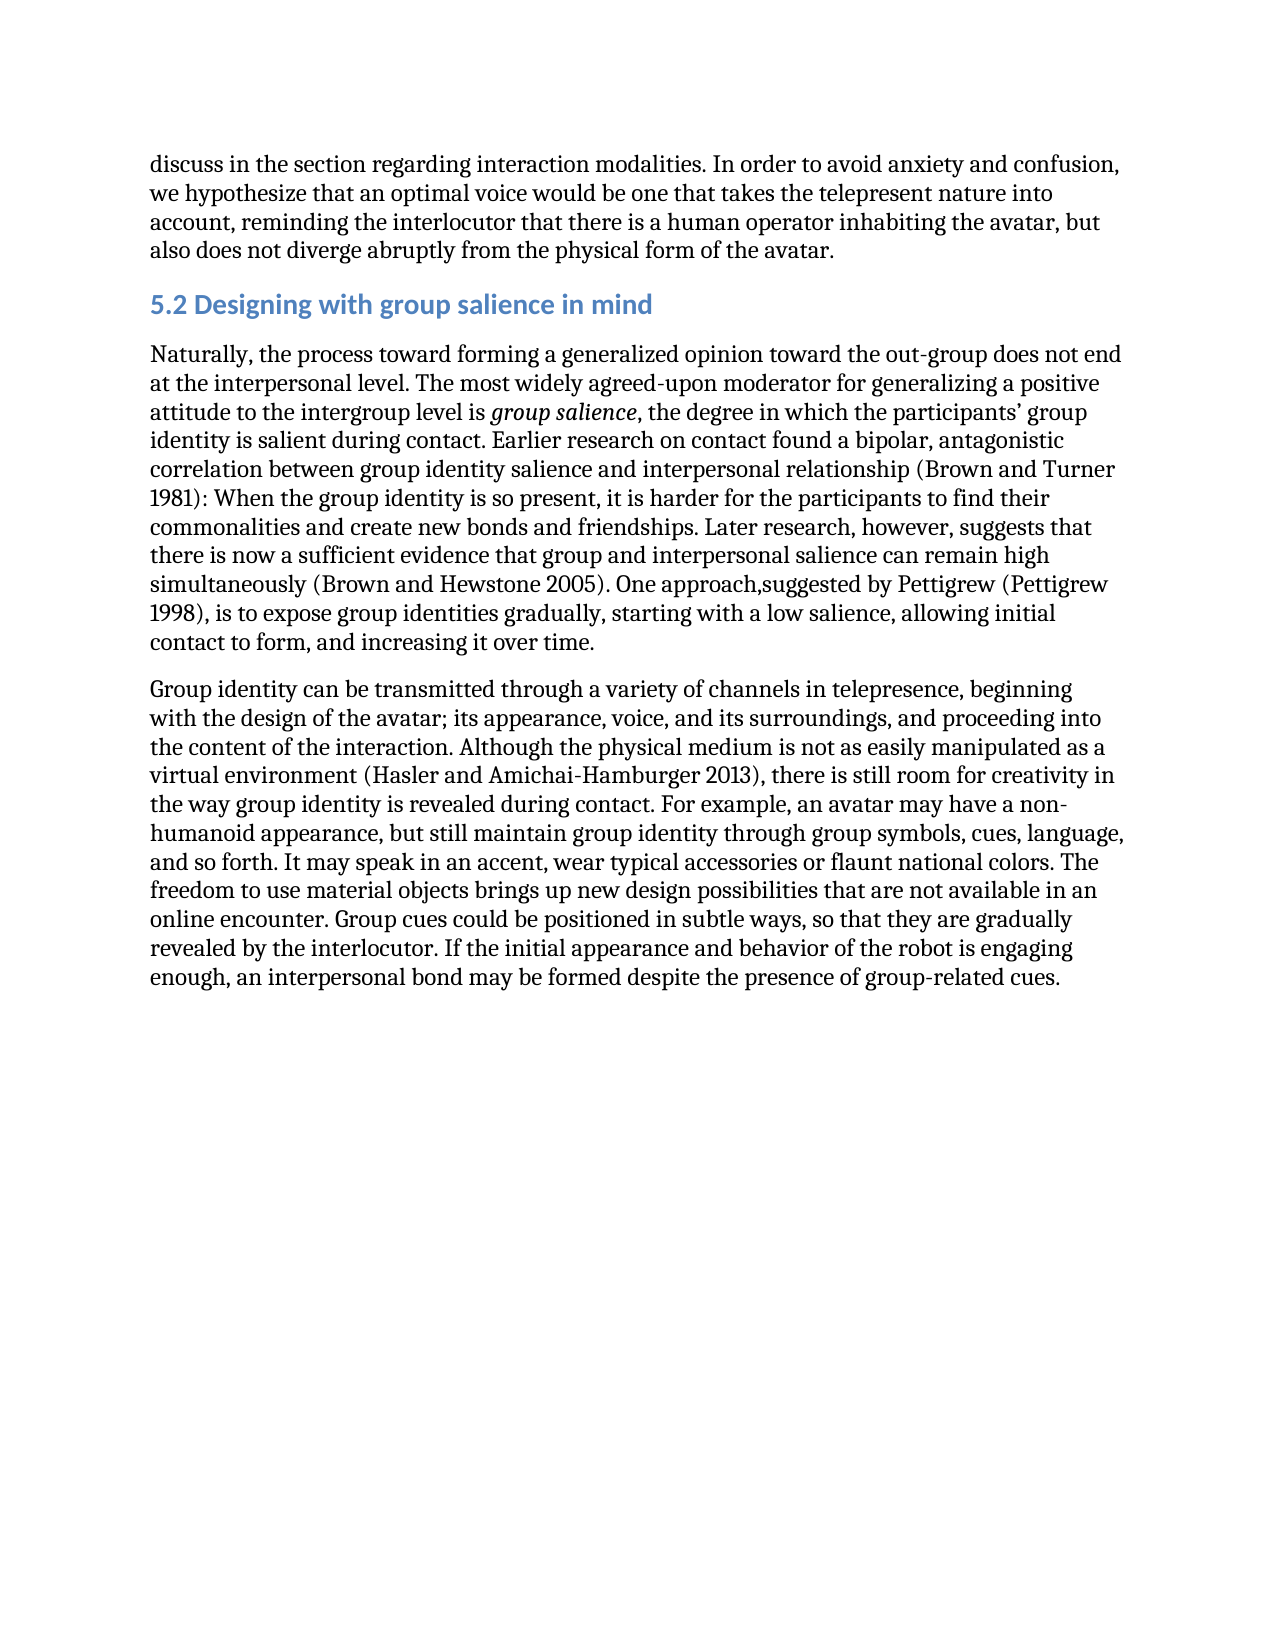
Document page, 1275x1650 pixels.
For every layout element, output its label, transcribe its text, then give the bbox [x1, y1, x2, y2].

text Naturally, the process toward forming a generalized opinion toward the out-group does not end at the interpersonal level. The most widely agreed-upon moderator for generalizing a positive attitude to the intergroup level is group salience, the degree in which the participants’ group identity is salient during contact. Earlier research on contact found a bipolar, antagonistic correlation between group identity salience and interpersonal relationship (Brown and Turner 1981): When the group identity is so present, it is harder for the participants to find their commonalities and create new bonds and friendships. Later research, however, suggests that there is now a sufficient evidence that group and interpersonal salience can remain high simultaneously (Brown and Hewstone 2005). One approach,suggested by Pettigrew (Pettigrew 1998), is to expose group identities gradually, starting with a low salience, allowing initial contact to form, and increasing it over time. [150, 340, 1125, 656]
text Group identity can be transmitted through a variety of channels in telepresence, beginning with the design of the avatar; its appearance, voice, and its surroundings, and proceeding into the content of the interaction. Although the physical medium is not as easily manipulated as a virtual environment (Hasler and Amichai-Hamburger 2013), there is still room for creativity in the way group identity is revealed during contact. For example, an avatar may have a non-humanoid appearance, but still maintain group identity through group symbols, cues, language, and so forth. It may speak in an accent, wear typical accessories or flaunt national colors. The freedom to use material objects brings up new design possibilities that are not available in an online encounter. Group cues could be positioned in subtle ways, so that they are gradually revealed by the interlocutor. If the initial appearance and behavior of the robot is engaging enough, an interpersonal bond may be formed despite the presence of group-related cues. [150, 675, 1125, 991]
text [150, 150, 1125, 265]
subtitle 5.2 Designing with group salience in mind [150, 286, 1125, 321]
